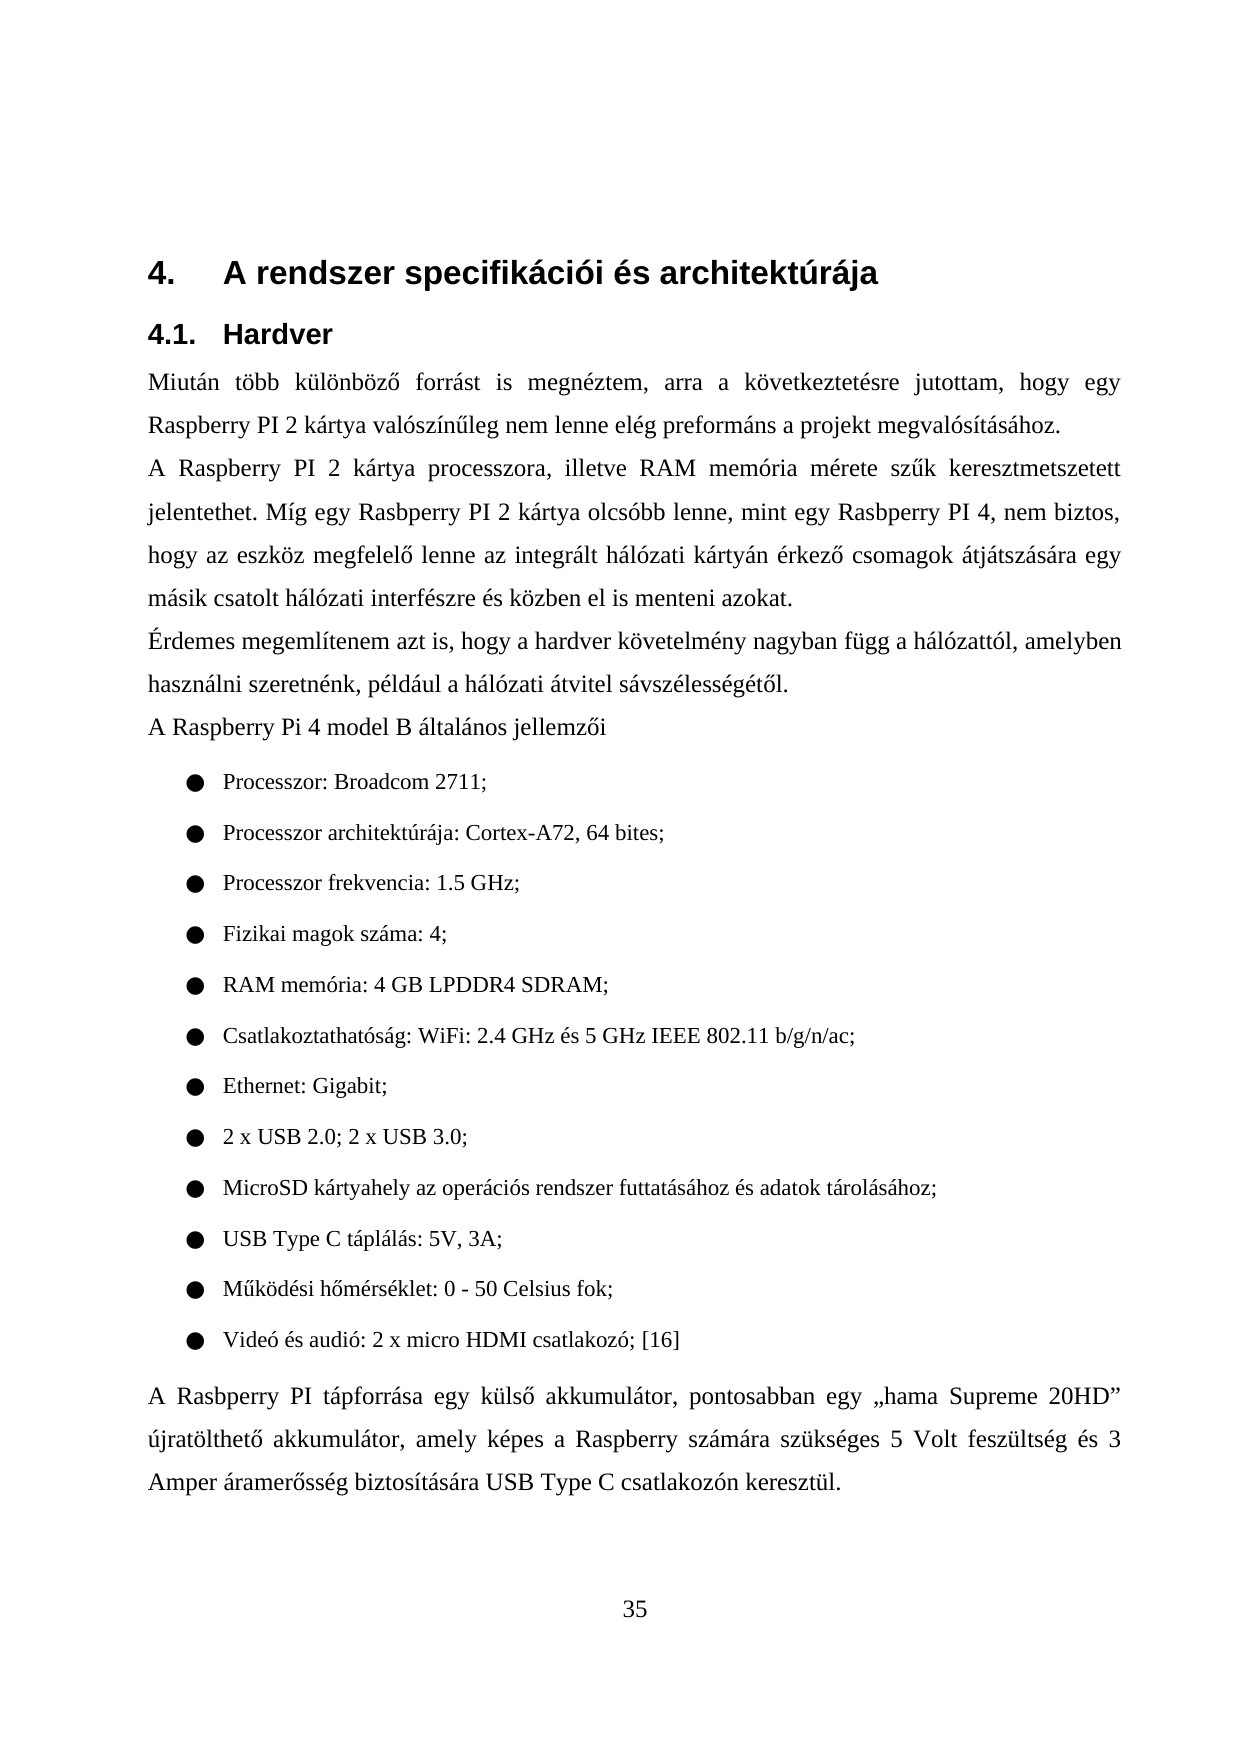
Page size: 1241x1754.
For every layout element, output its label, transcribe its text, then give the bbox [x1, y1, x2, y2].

text Miután több különböző forrást is megnéztem, arra a következtetésre jutottam, hogy egy Raspberry PI 2 kártya valószínűleg nem lenne elég preformáns a projekt megvalósításához. [148, 367, 1122, 439]
text A Rasbperry PI tápforrása egy külső akkumulátor, pontosabban egy „hama Supreme 20HD” újratölthető akkumulátor, amely képes a Raspberry számára szükséges 5 Volt feszültség és 3 Amper áramerősség biztosítására USB Type C csatlakozón keresztül. [148, 1381, 1122, 1496]
list Működési hőmérséklet: 0 - 50 Celsius fok; [185, 1263, 1122, 1310]
text Érdemes megemlítenem azt is, hogy a hardver követelmény nagyban függ a hálózattól, amelyben használni szeretnénk, például a hálózati átvitel sávszélességétől. [148, 626, 1122, 698]
list MicroSD kártyahely az operációs rendszer futtatásához és adatok tárolásához; [185, 1161, 1122, 1208]
list Processzor frekvencia: 1.5 GHz; [185, 857, 1122, 904]
list USB Type C táplálás: 5V, 3A; [185, 1212, 1122, 1259]
list Csatlakoztathatóság: WiFi: 2.4 GHz és 5 GHz IEEE 802.11 b/g/n/ac; [185, 1009, 1122, 1056]
list Processzor: Broadcom 2711; [185, 755, 1122, 802]
subtitle A rendszer specifikációi és architektúrája [148, 253, 1122, 292]
list RAM memória: 4 GB LPDDR4 SDRAM; [185, 958, 1122, 1005]
list Ethernet: Gigabit; [185, 1060, 1122, 1107]
list Fizikai magok száma: 4; [185, 908, 1122, 954]
text A Raspberry PI 2 kártya processzora, illetve RAM memória mérete szűk keresztmetszetett jelentethet. Míg egy Rasbperry PI 2 kártya olcsóbb lenne, mint egy Rasbperry PI 4, nem biztos, hogy az eszköz megfelelő lenne az integrált hálózati kártyán érkező csomagok átjátszására egy másik csatolt hálózati interfészre és közben el is menteni azokat. [148, 453, 1122, 612]
list Videó és audió: 2 x micro HDMI csatlakozó; [185, 1313, 1122, 1360]
text A Raspberry Pi 4 model B általános jellemzői [148, 712, 1122, 741]
list Processzor architektúrája: Cortex-A72, 64 bites; [185, 806, 1122, 853]
subtitle Hardver [148, 317, 1122, 351]
list 2 x USB 2.0; 2 x USB 3.0; [185, 1111, 1122, 1157]
